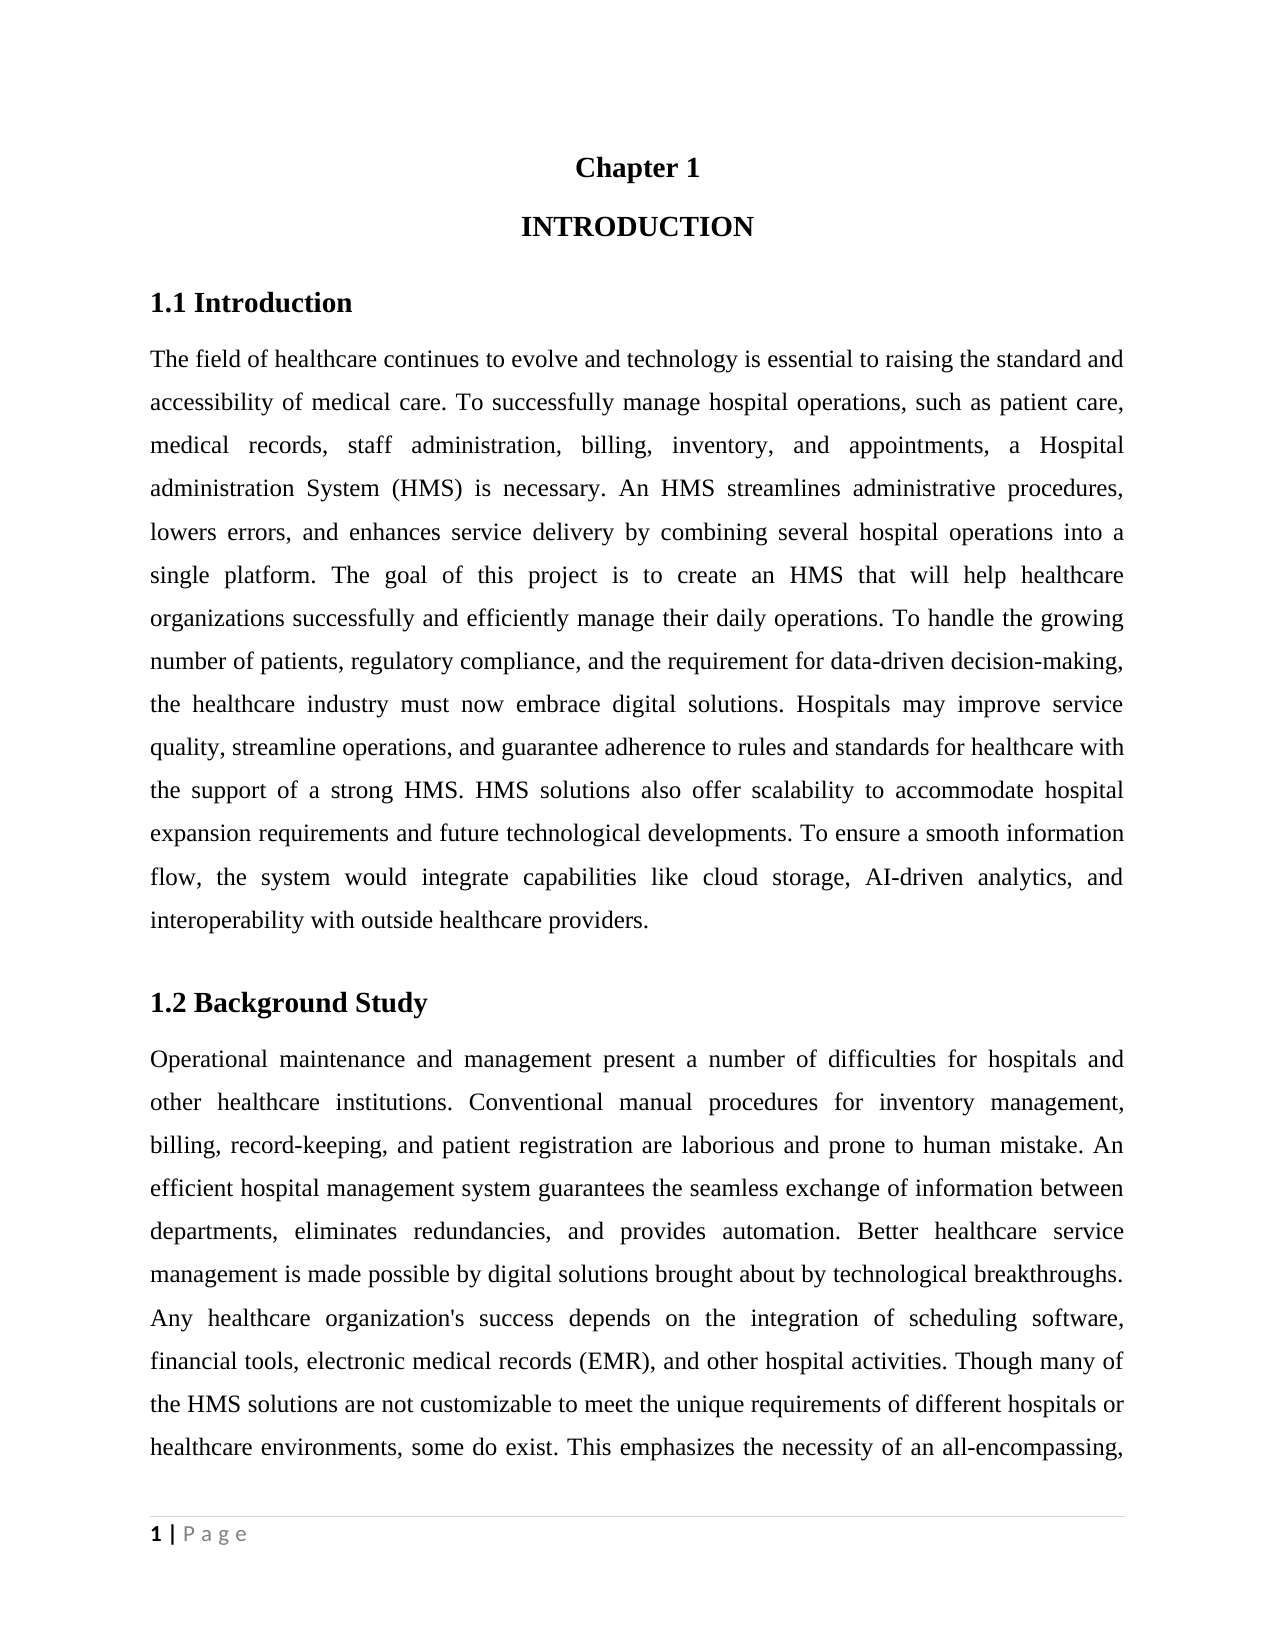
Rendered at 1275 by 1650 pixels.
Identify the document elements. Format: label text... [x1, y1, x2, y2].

text The field of healthcare continues to evolve and technology is essential to raising the standard and accessibility of medical care. To successfully manage hospital operations, such as patient care, medical records, staff administration, billing, inventory, and appointments, a Hospital administration System (HMS) is necessary. An HMS streamlines administrative procedures, lowers errors, and enhances service delivery by combining several hospital operations into a single platform. The goal of this project is to create an HMS that will help healthcare organizations successfully and efficiently manage their daily operations. To handle the growing number of patients, regulatory compliance, and the requirement for data-driven decision-making, the healthcare industry must now embrace digital solutions. Hospitals may improve service quality, streamline operations, and guarantee adherence to rules and standards for healthcare with the support of a strong HMS. HMS solutions also offer scalability to accommodate hospital expansion requirements and future technological developments. To ensure a smooth information flow, the system would integrate capabilities like cloud storage, AI-driven analytics, and interoperability with outside healthcare providers. [150, 344, 1125, 933]
text Chapter 1 [150, 150, 1125, 183]
text 1.1 Introduction [150, 285, 1125, 319]
text INTRODUCTION [150, 209, 1125, 243]
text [150, 1044, 1125, 1461]
text 1.2 Background Study [150, 985, 1125, 1019]
